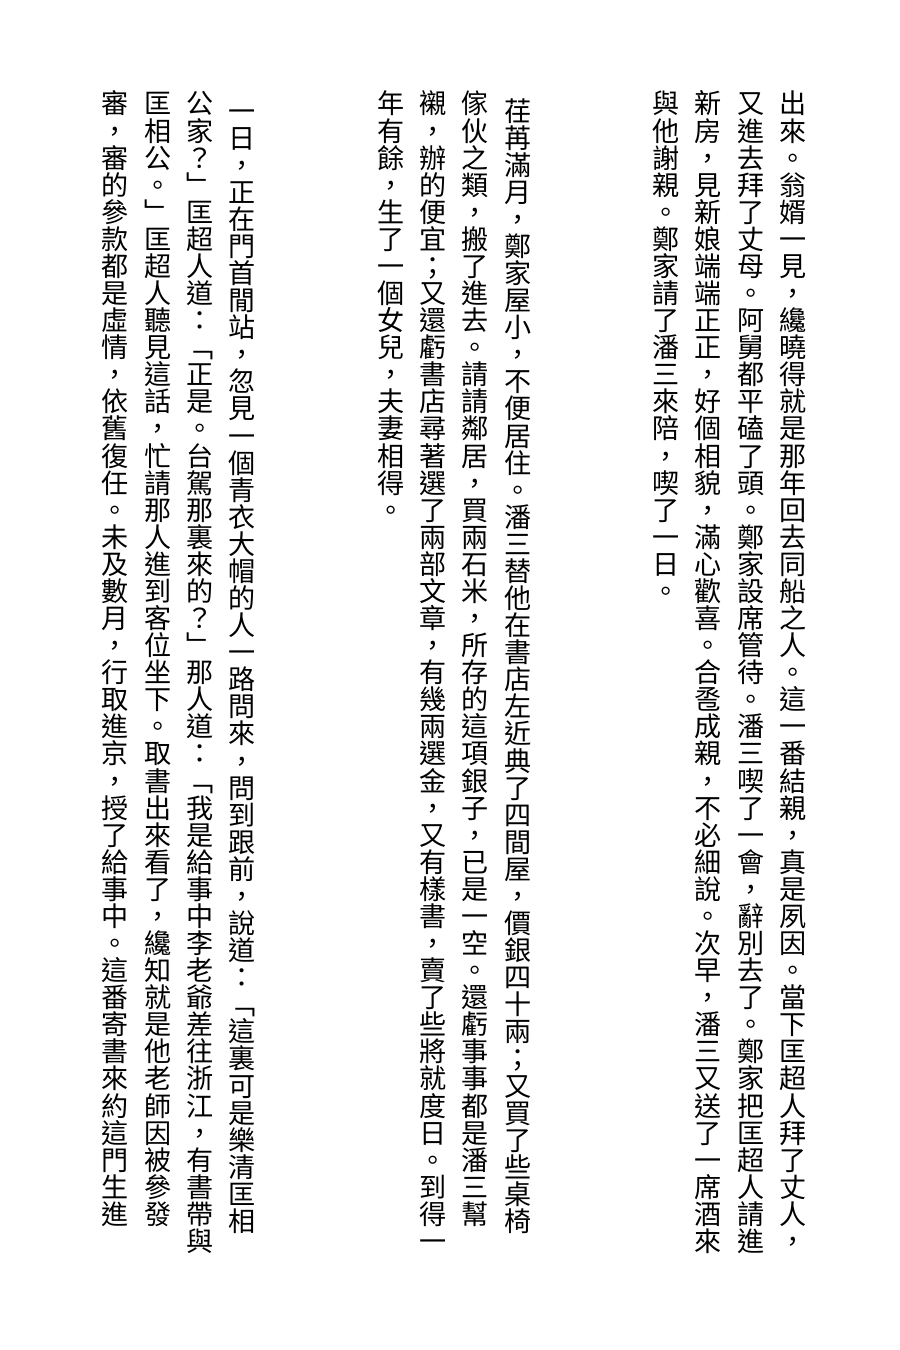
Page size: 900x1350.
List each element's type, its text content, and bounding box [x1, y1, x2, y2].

text 荏苒滿月，鄭家屋小，不便居住。潘三替他在書店左近典了四間屋，價銀四十兩；又買了些桌椅傢伙之類，搬了進去。請請鄰居，買兩石米，所存的這項銀子，已是一空。還虧事事都是潘三幫襯，辦的便宜；又還虧書店尋著選了兩部文章，有幾兩選金，又有樣書，賣了些將就度日。到得一年有餘，生了一個女兒，夫妻相得。 [328, 90, 577, 1260]
